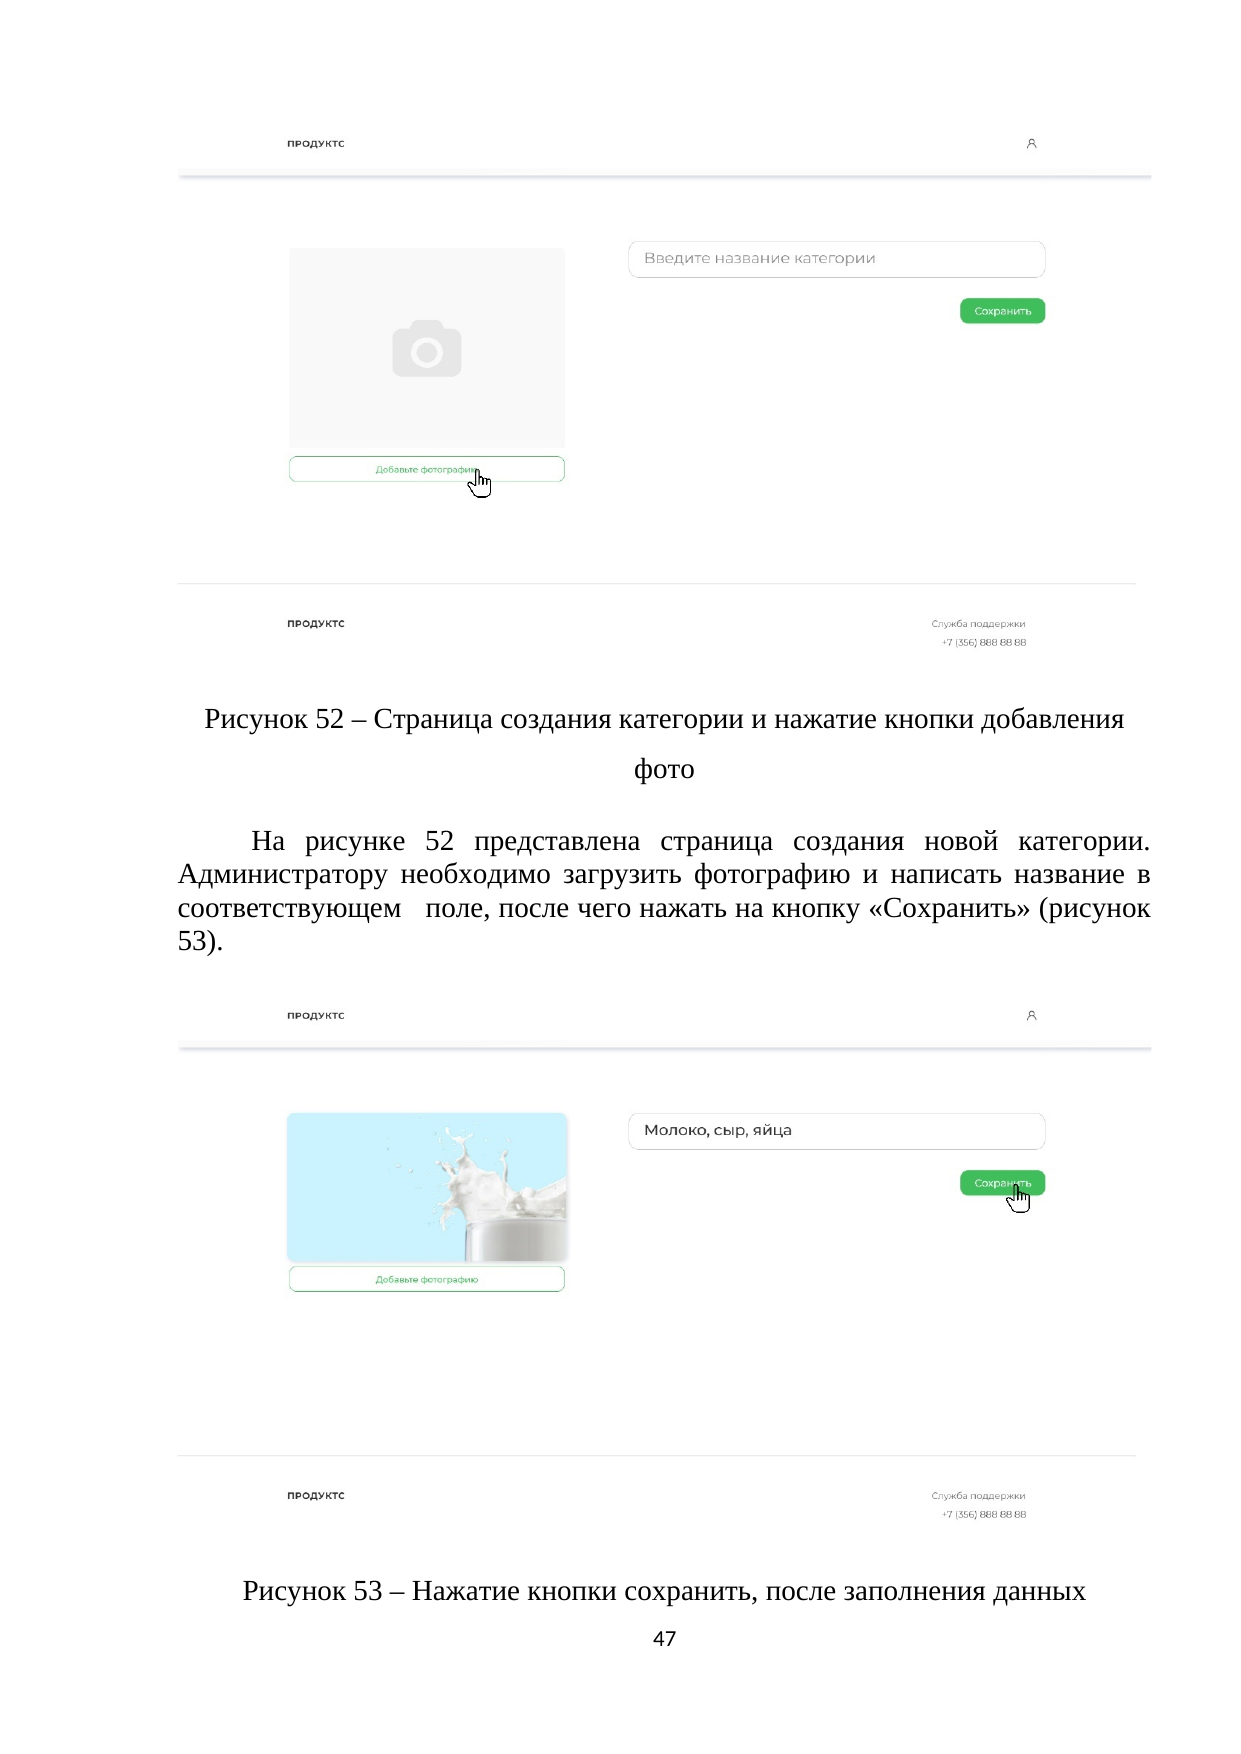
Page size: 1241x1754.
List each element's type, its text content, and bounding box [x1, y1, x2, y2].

picture [177, 118, 1152, 683]
text На рисунке 52 представлена страница создания новой категории. Администратору необходимо загрузить фотографию и написать название в соответствующем поле, после чего нажать на кнопку «Сохранить» (рисунок 53). [177, 823, 1152, 957]
text Рисунок 52 – Страница создания категории и нажатие кнопки добавления фото [177, 701, 1152, 785]
text Рисунок 53 – Нажатие кнопки сохранить, после заполнения данных [177, 1573, 1152, 1607]
picture [177, 990, 1152, 1555]
